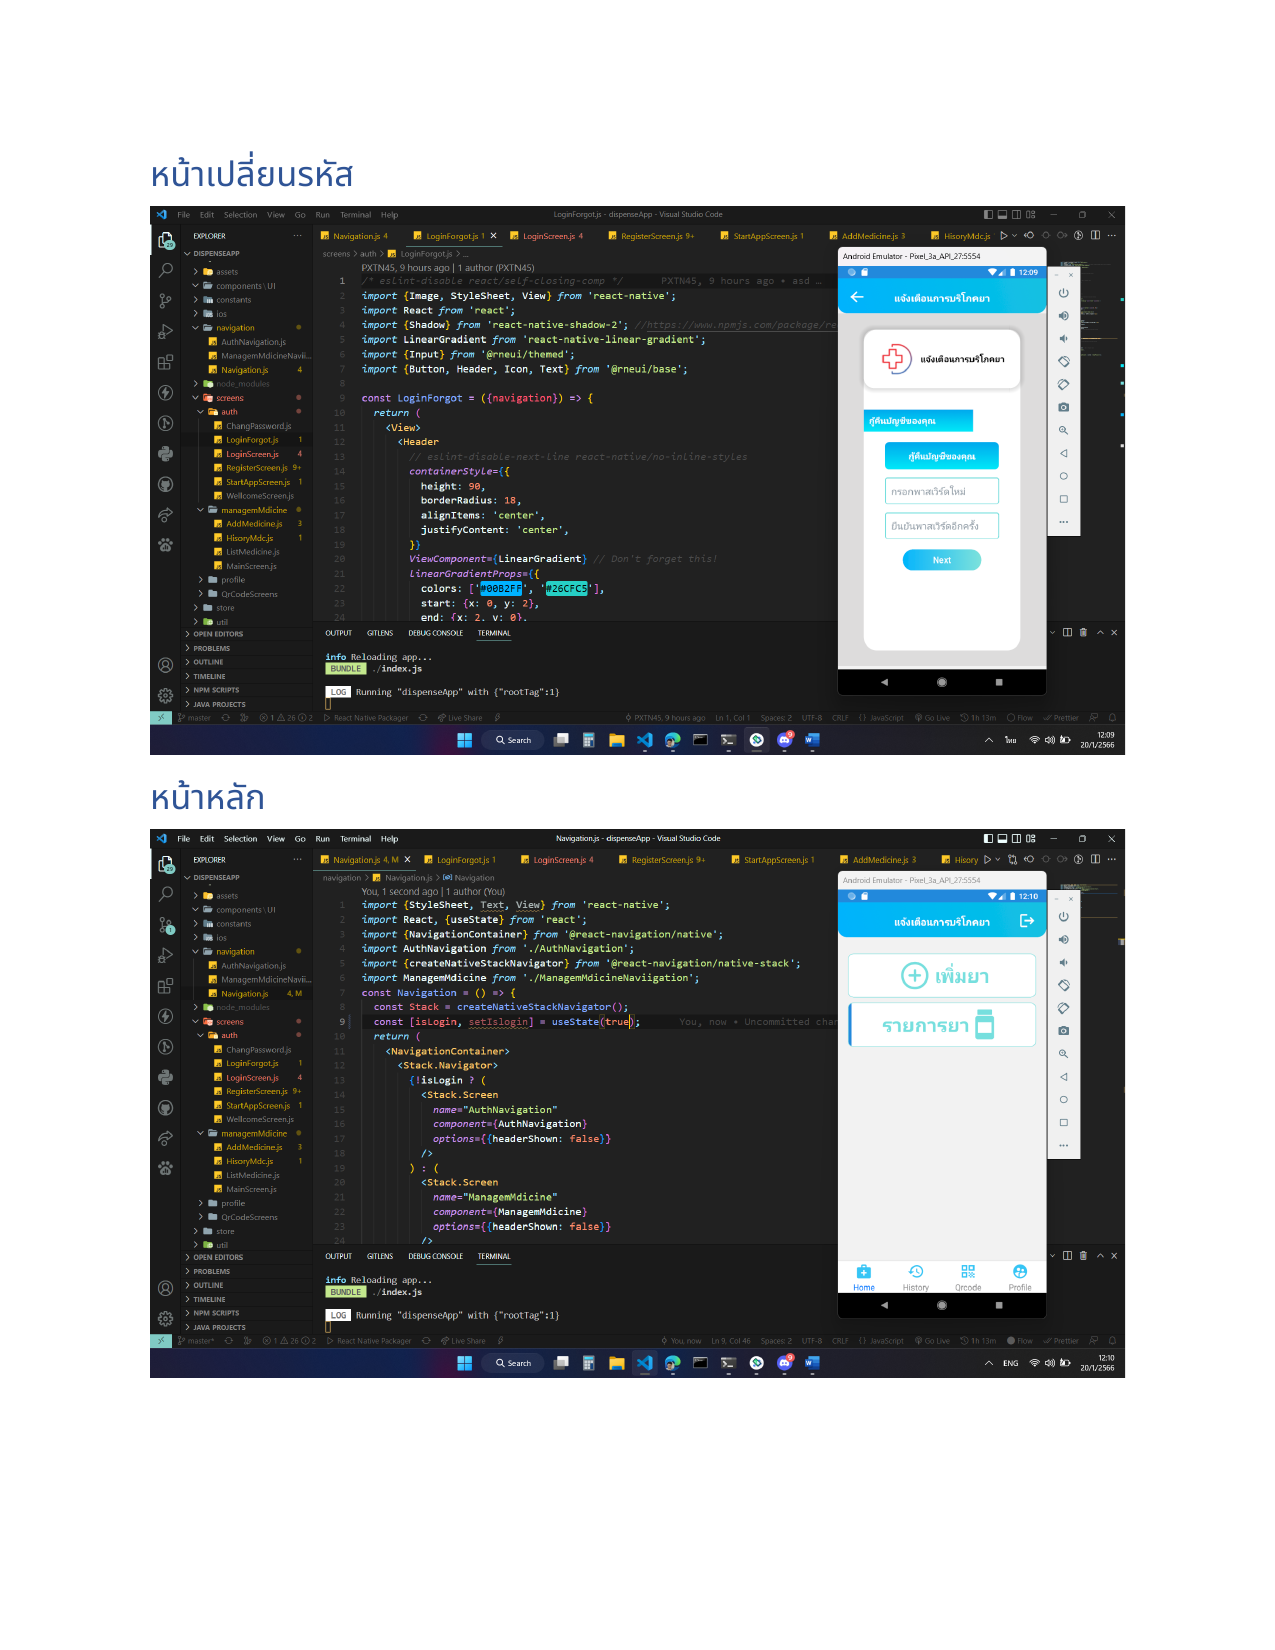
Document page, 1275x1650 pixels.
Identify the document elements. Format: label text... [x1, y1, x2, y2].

subtitle หน้าหลัก [150, 773, 1125, 825]
subtitle หน้าเปลี่ยนรหัส [150, 150, 1125, 202]
picture [150, 829, 1125, 1378]
picture [150, 206, 1125, 755]
